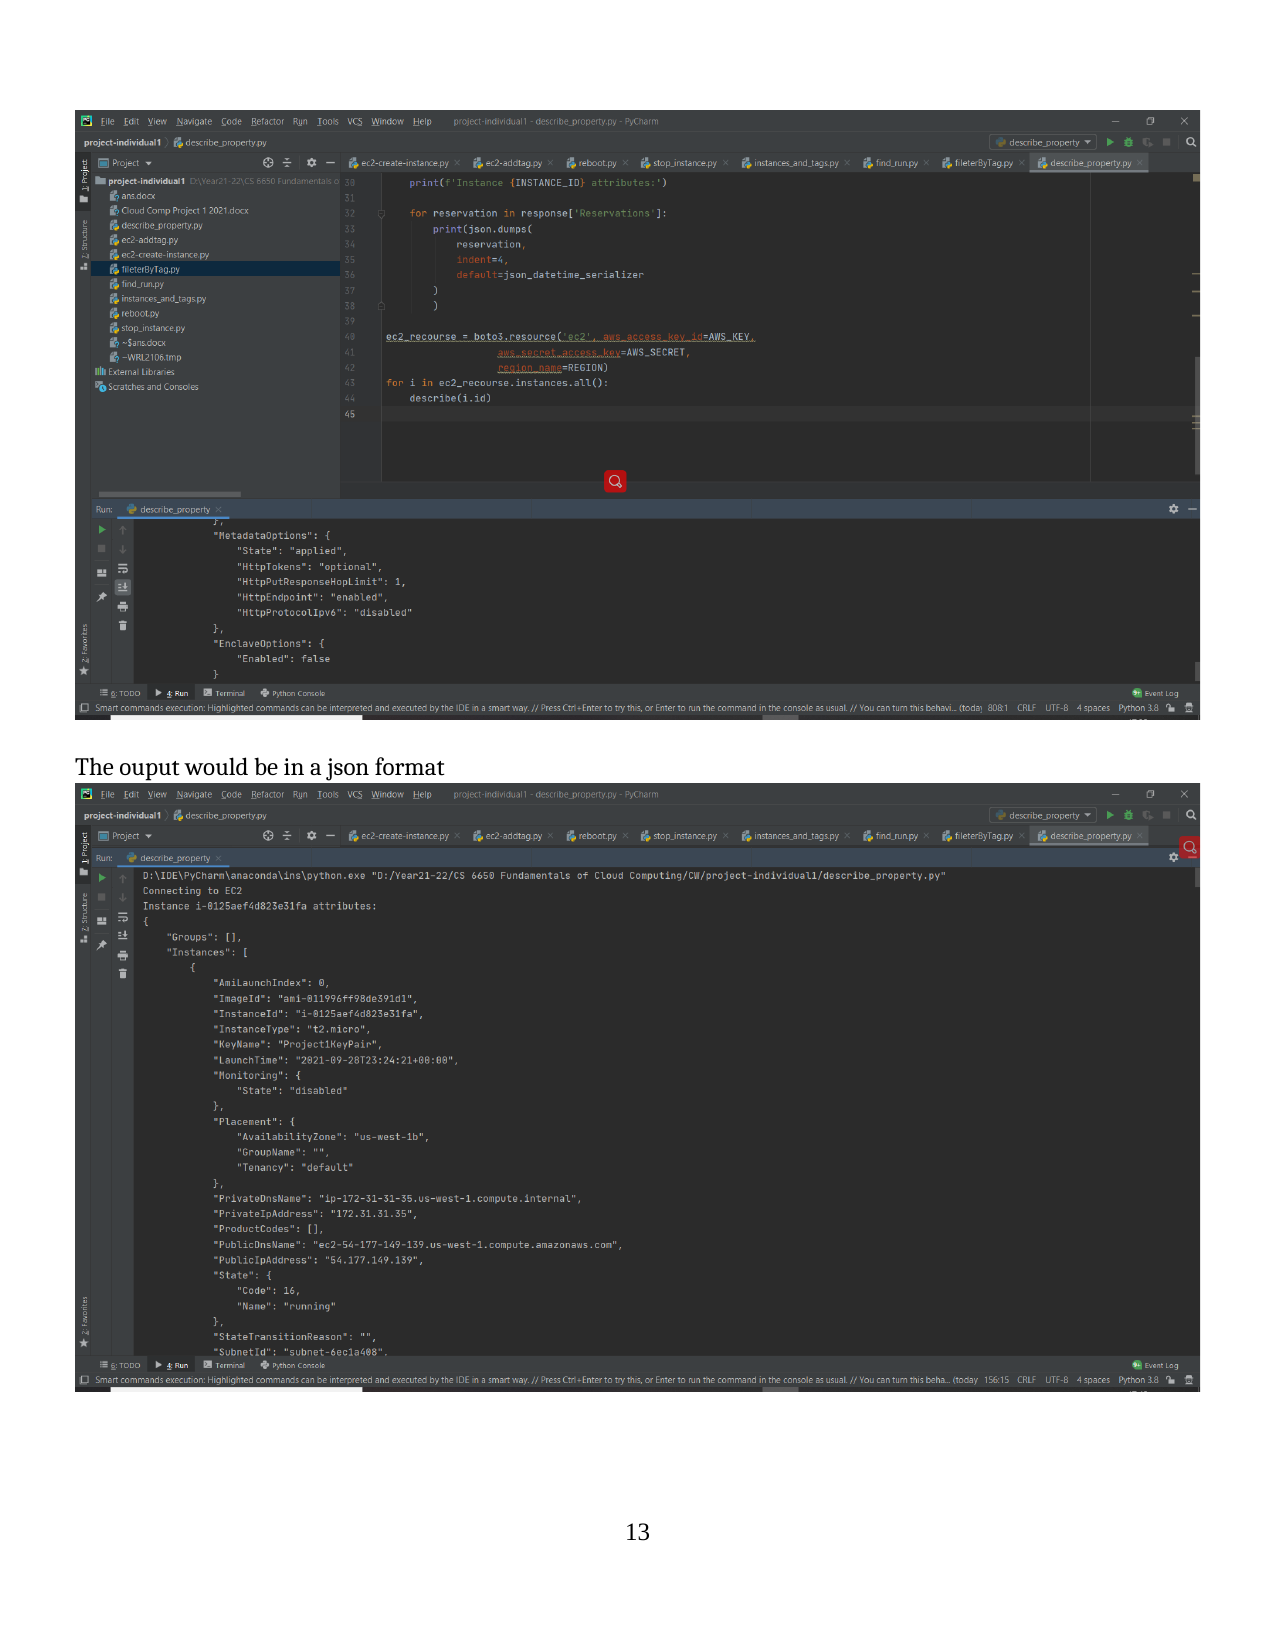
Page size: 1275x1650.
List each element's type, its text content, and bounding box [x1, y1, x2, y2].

text The ouput would be in a json format [75, 752, 1200, 781]
picture [75, 110, 1200, 720]
picture [75, 783, 1200, 1392]
